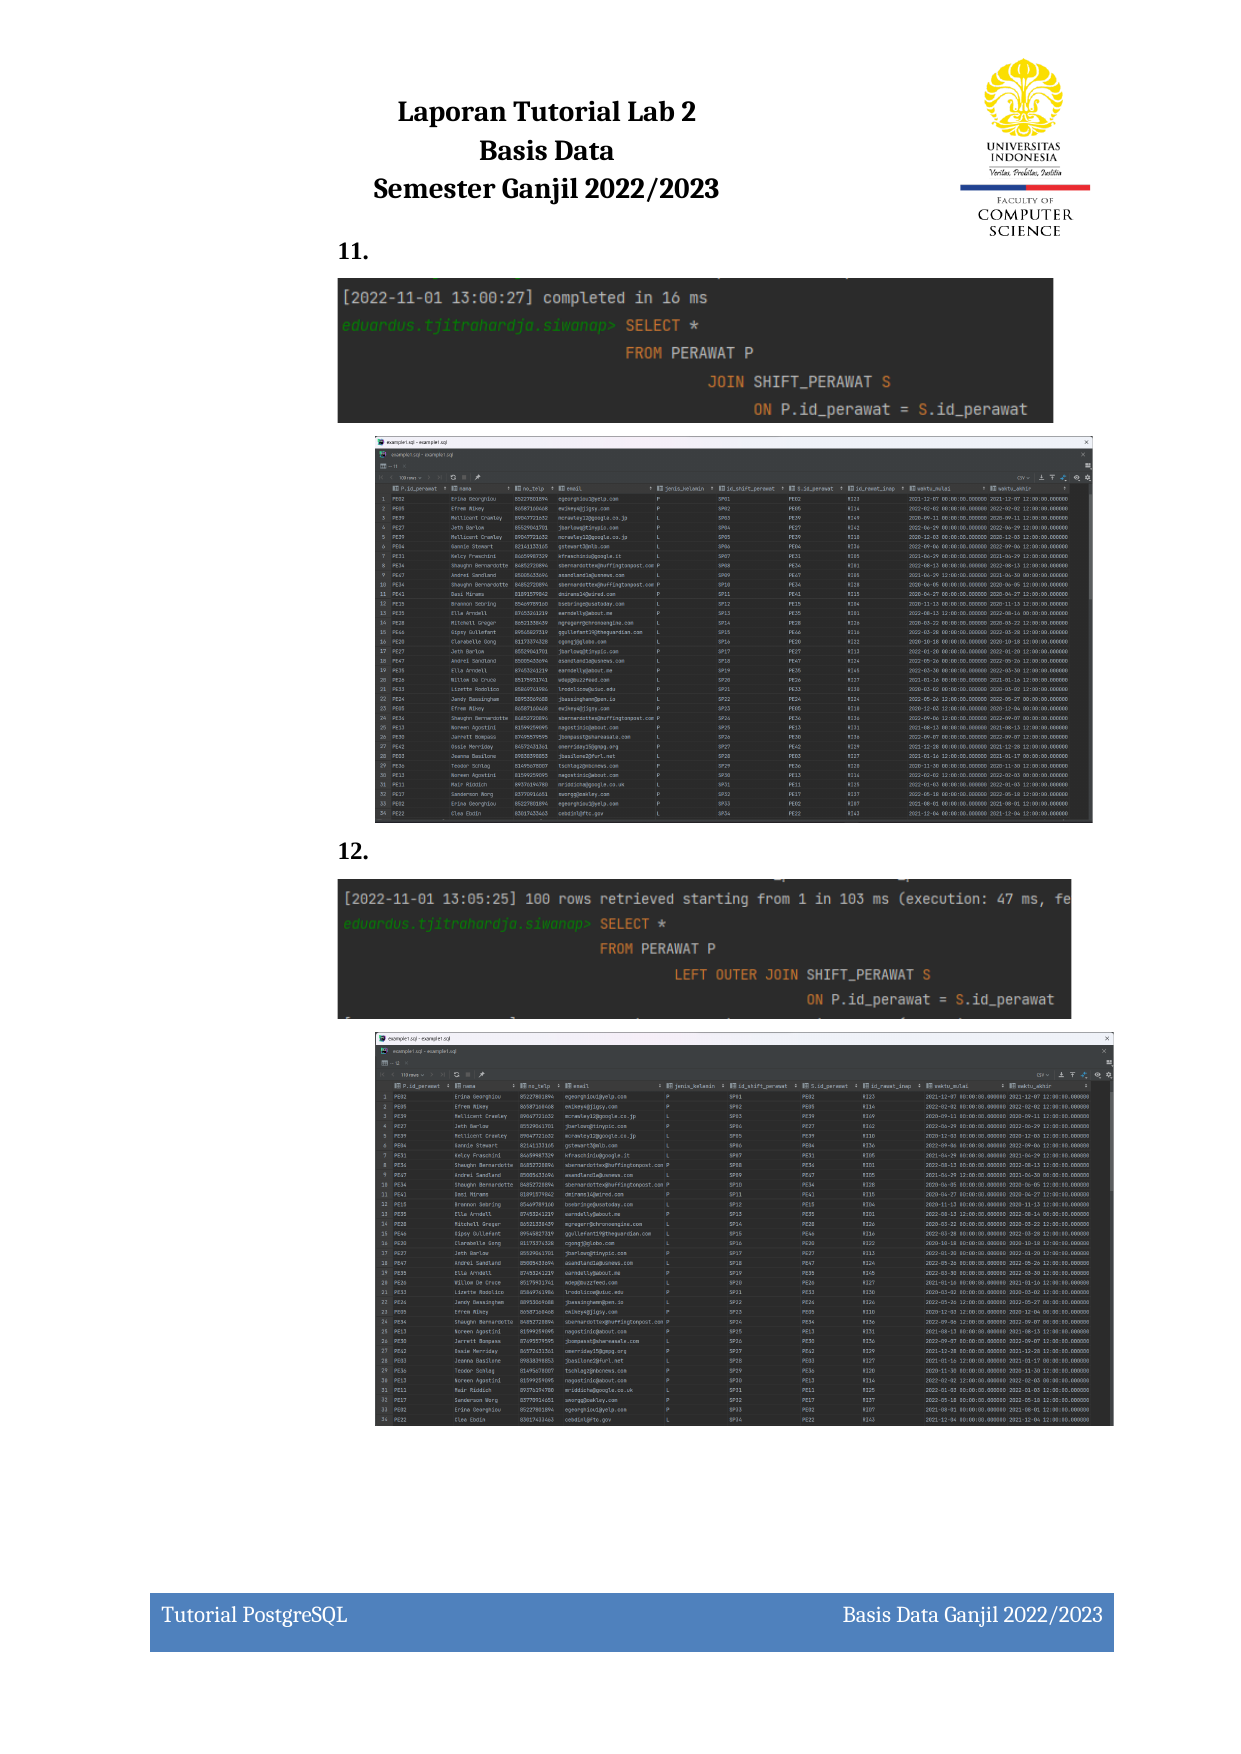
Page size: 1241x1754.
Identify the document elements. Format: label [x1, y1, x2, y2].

picture [337, 879, 1072, 1019]
picture [337, 278, 1054, 423]
picture [960, 58, 1091, 236]
picture [375, 1032, 1114, 1426]
picture [375, 436, 1093, 823]
